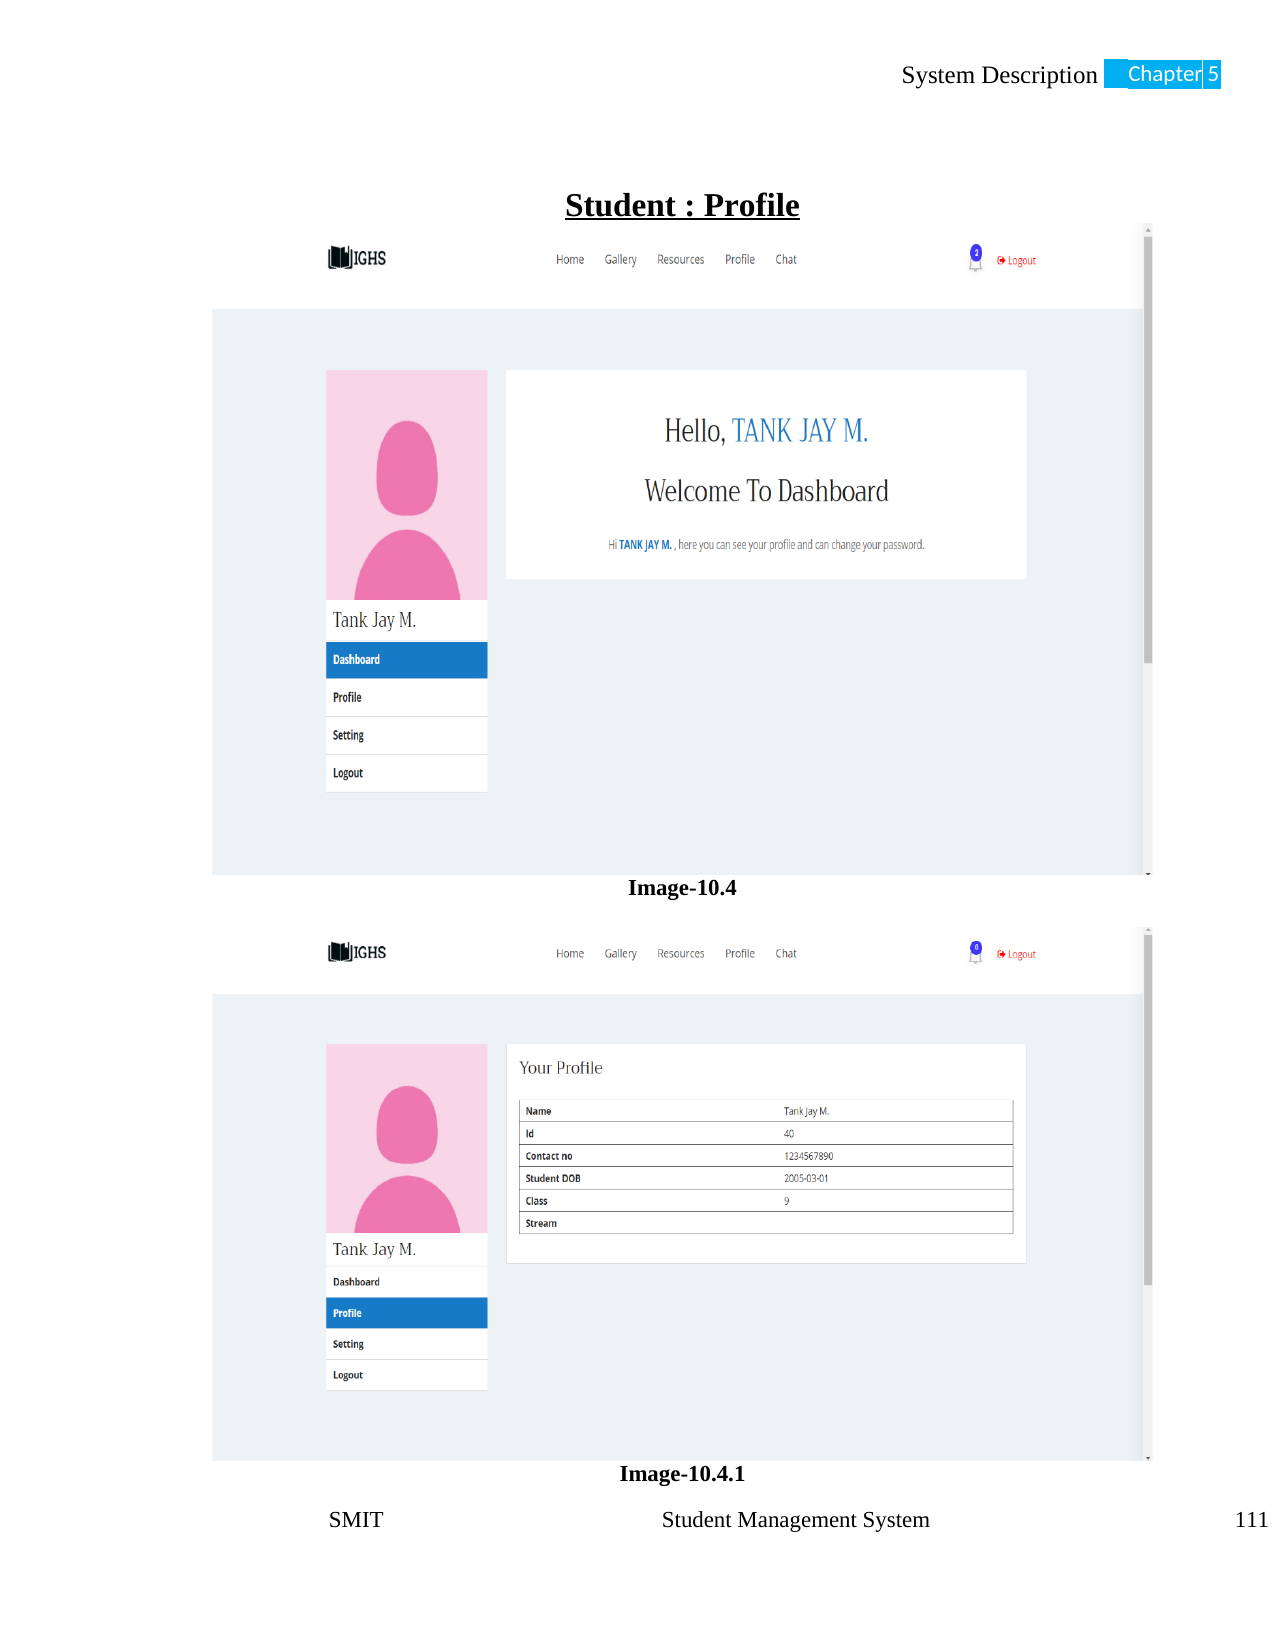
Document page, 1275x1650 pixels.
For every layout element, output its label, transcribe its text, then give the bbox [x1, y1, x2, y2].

picture [212, 223, 1153, 875]
text Image-10.4 [96, 874, 1269, 901]
text Image-10.4.1 [96, 1461, 1269, 1487]
picture [212, 927, 1153, 1461]
